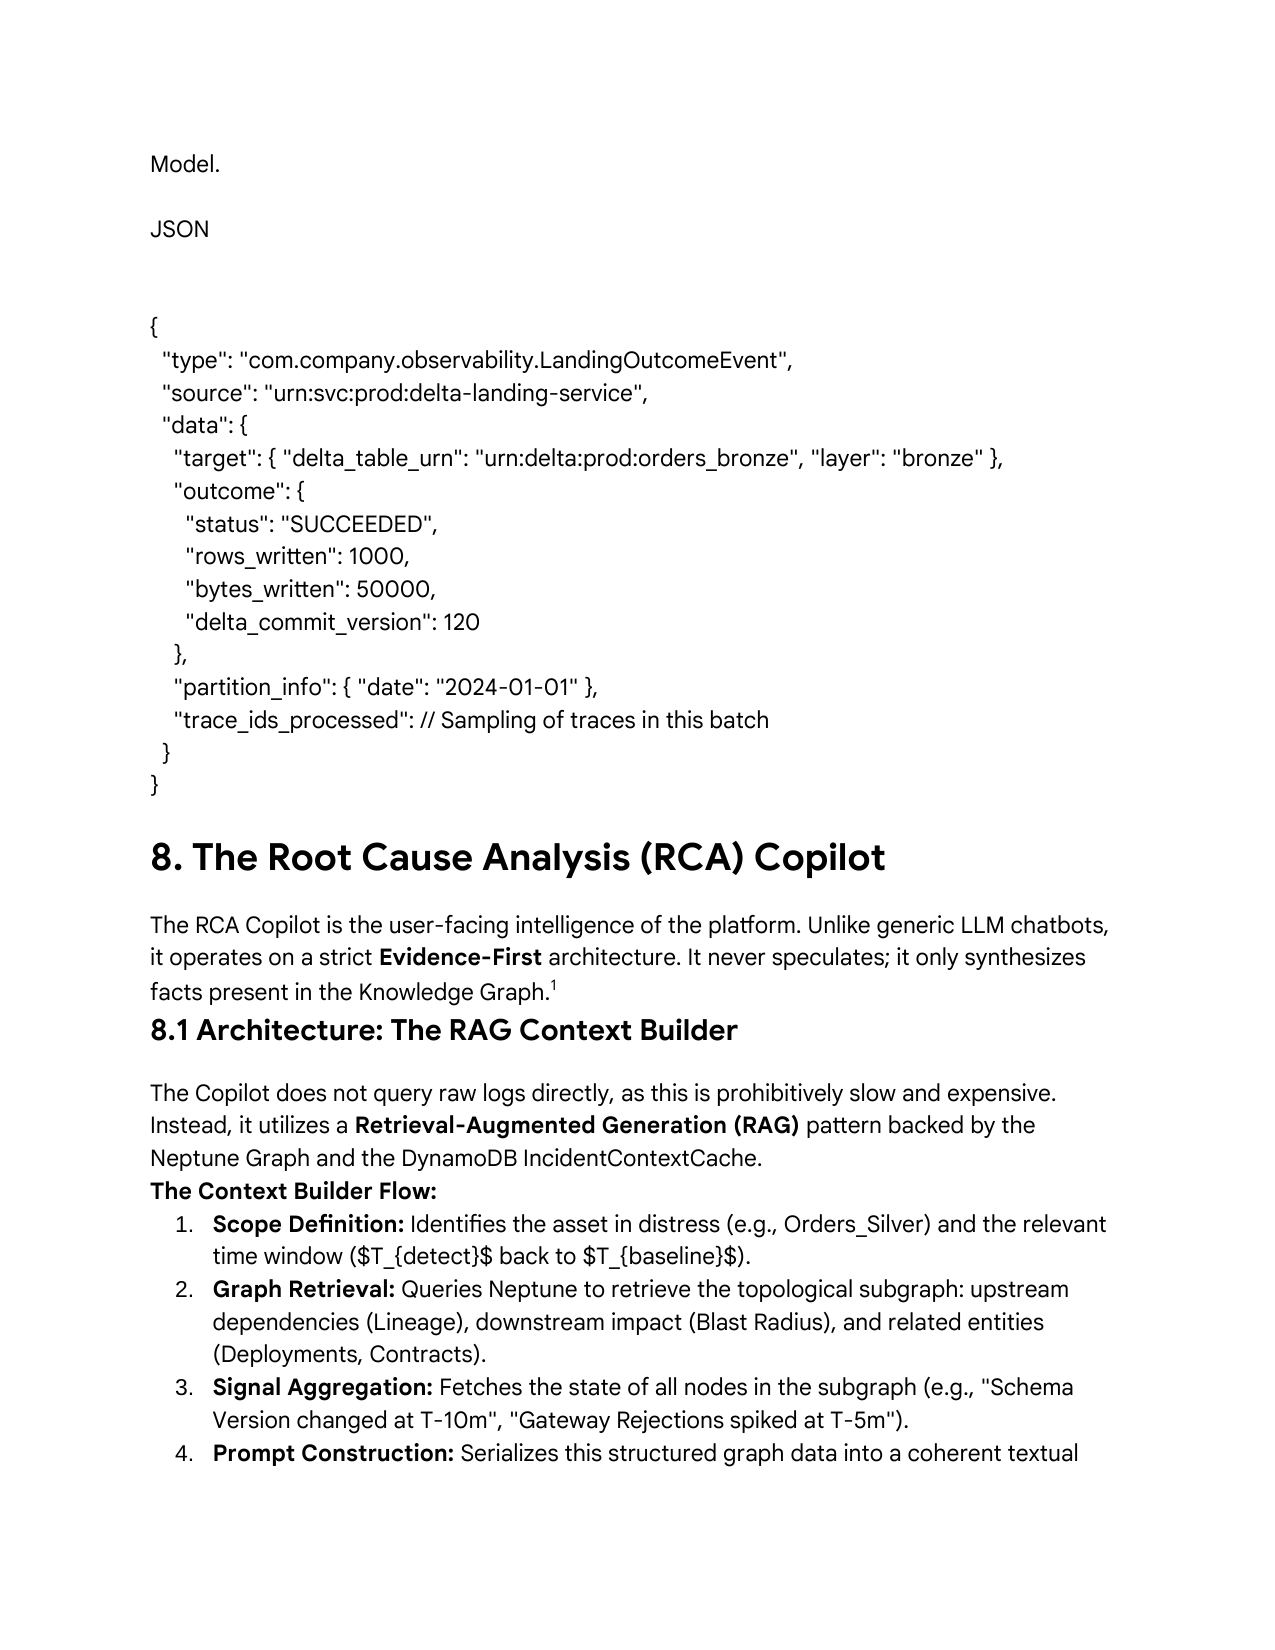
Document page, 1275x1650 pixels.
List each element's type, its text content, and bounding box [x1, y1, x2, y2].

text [150, 150, 1125, 179]
text The Copilot does not query raw logs directly, as this is prohibitively slow and expensive. Instead, it utilizes a Retrieval-Augmented Generation (RAG) pattern backed by the Neptune Graph and the DynamoDB IncidentContextCache. [150, 1079, 1125, 1173]
subtitle 8. The Root Cause Analysis (RCA) Copilot [150, 834, 1125, 881]
list Signal Aggregation: Fetches the state of all nodes in the subgraph (e.g., "Schema Version changed at T-10m", "Gateway Rejections spiked at T-5m"). [175, 1373, 1125, 1435]
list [175, 1439, 1125, 1468]
subtitle 8.1 Architecture: The RAG Context Builder [150, 1012, 1125, 1049]
text { "type": "com.company.observability.LandingOutcomeEvent", "source": "urn:svc:prod:delta-landing-service", "data": { "target": { "delta_table_urn": "urn:delta:prod:orders_bronze", "layer": "bronze" }, "outcome": { "status": "SUCCEEDED", "rows_written": 1000, "bytes_written": 50000, "delta_commit_version": 120 }, "partition_info": { "date": "2024-01-01" }, "trace_ids_processed": // Sampling of traces in this batch } } [150, 313, 1125, 830]
text The RCA Copilot is the user-facing intelligence of the platform. Unlike generic LLM chatbots, it operates on a strict Evidence-First architecture. It never speculates; it only synthesizes facts present in the Knowledge Graph.1 [150, 911, 1125, 1008]
list Graph Retrieval: Queries Neptune to retrieve the topological subgraph: upstream dependencies (Lineage), downstream impact (Blast Radius), and related entities (Deployments, Contracts). [175, 1275, 1125, 1369]
list Scope Definition: Identifies the asset in distress (e.g., Orders_Silver) and the relevant time window ($T_{detect}$ back to $T_{baseline}$). [175, 1210, 1125, 1271]
text The Context Builder Flow: [150, 1177, 1125, 1206]
text JSON [150, 215, 1125, 244]
